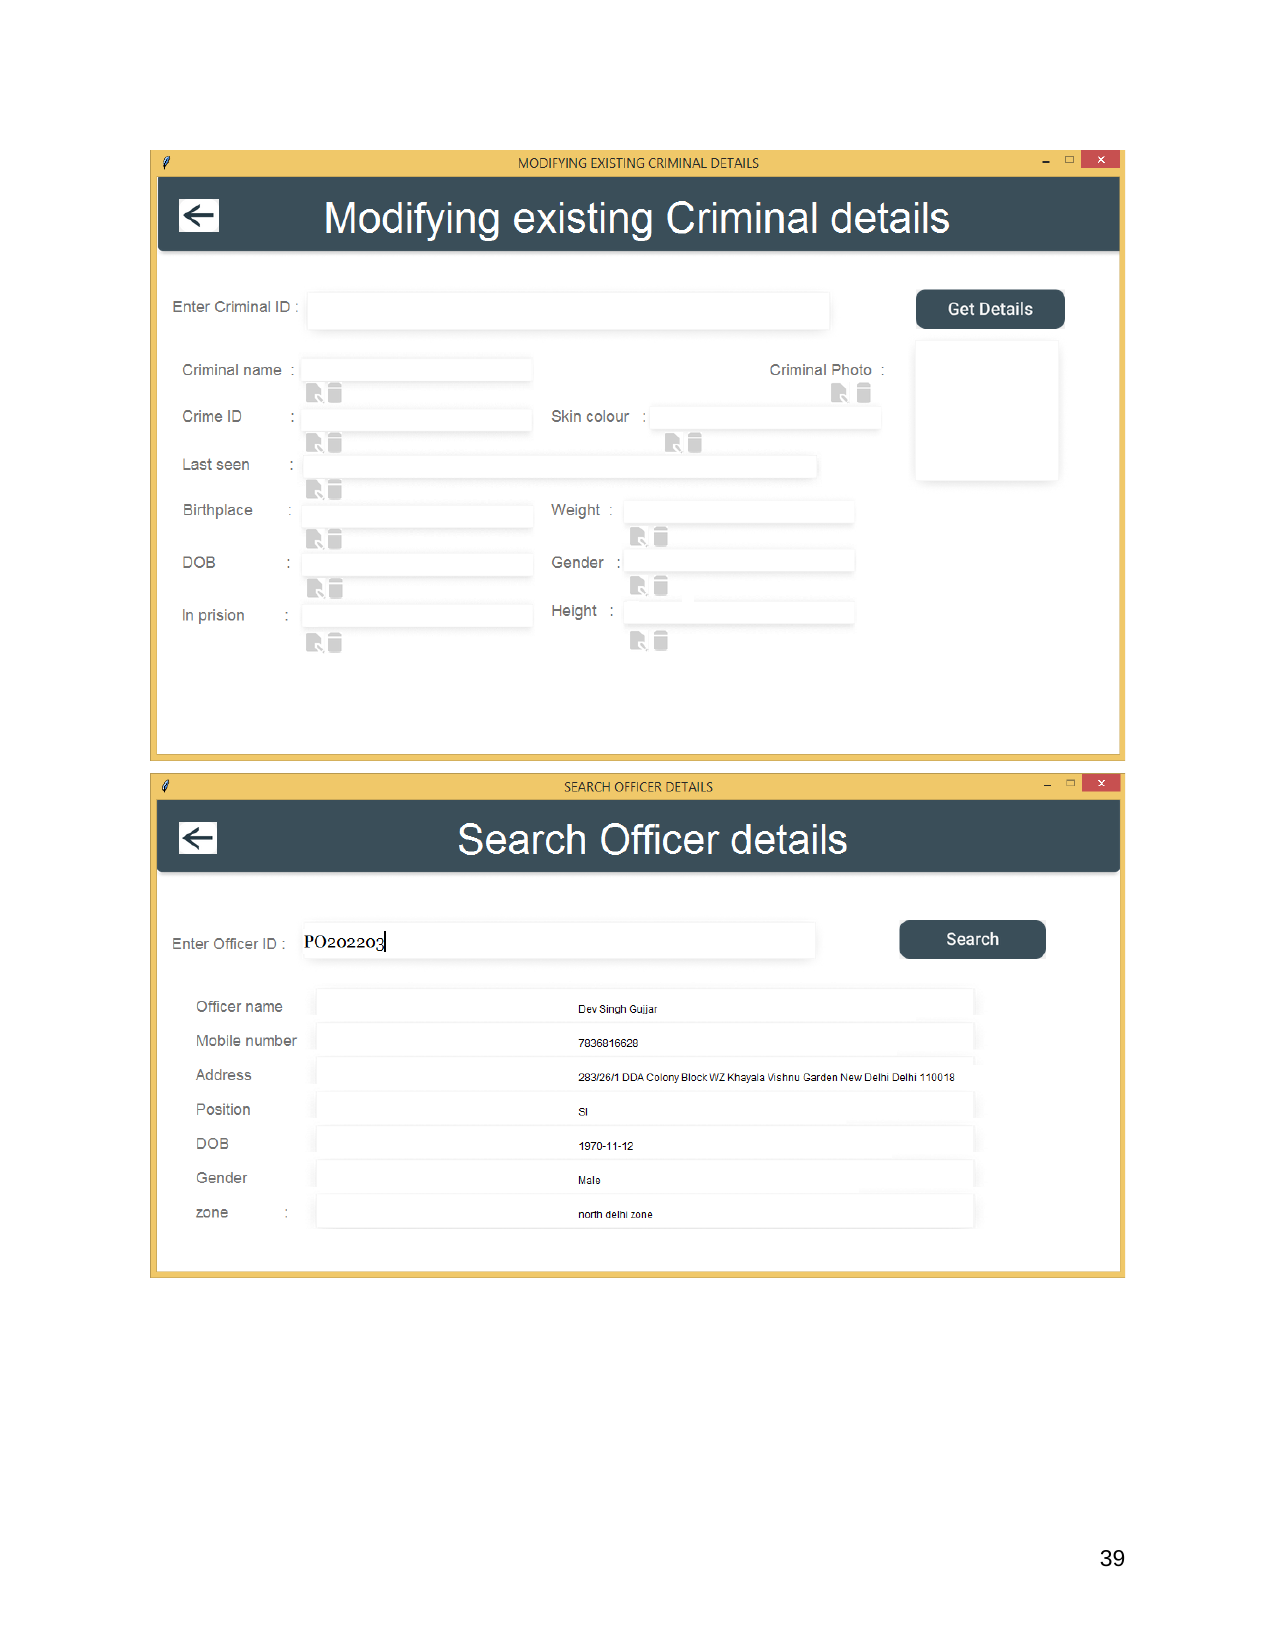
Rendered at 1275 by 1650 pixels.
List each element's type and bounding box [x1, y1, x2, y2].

picture [150, 773, 1125, 1278]
picture [150, 150, 1125, 761]
